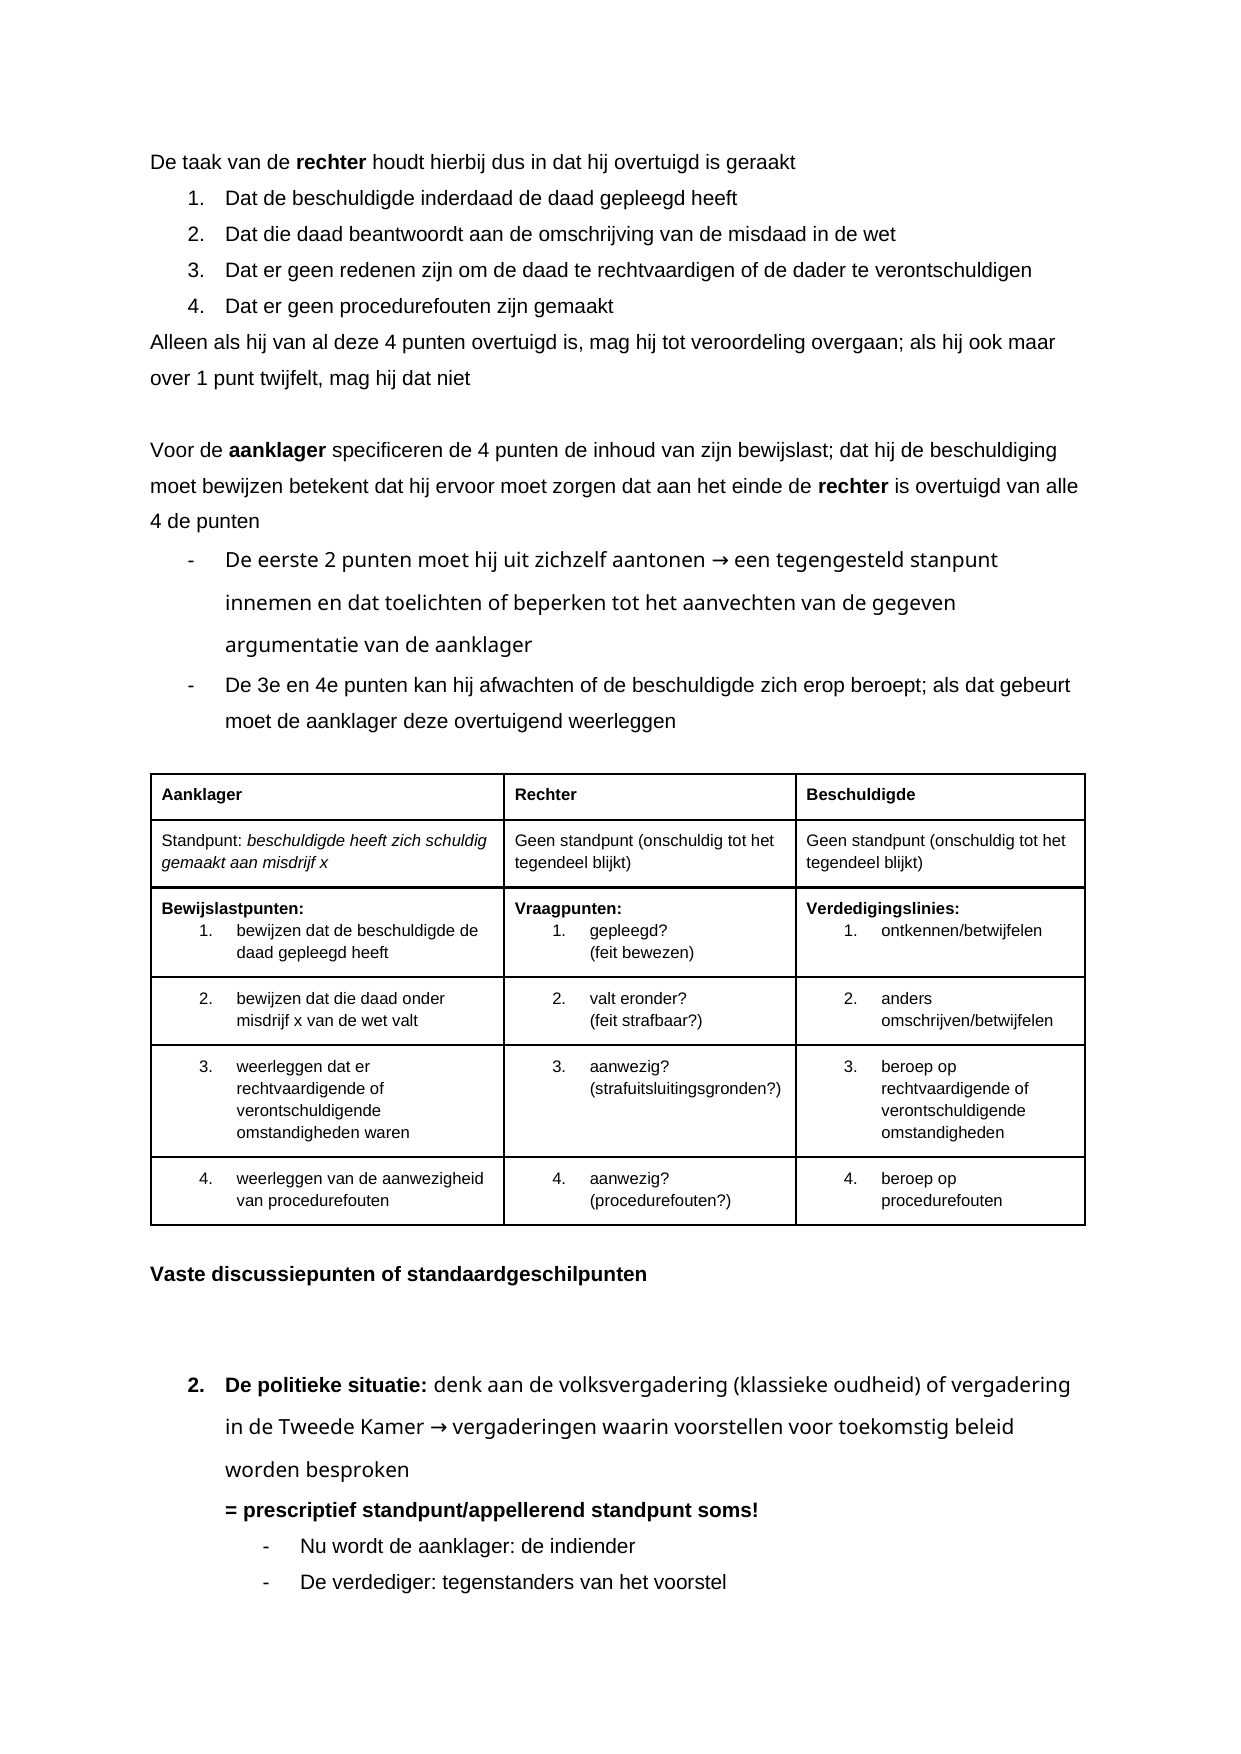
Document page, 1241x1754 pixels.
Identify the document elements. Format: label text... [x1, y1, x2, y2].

list Dat er geen procedurefouten zijn gemaakt [187, 294, 1090, 318]
table_cell beroep op procedurefouten [797, 1158, 1084, 1224]
table_cell Bewijslastpunten: bewijzen dat de beschuldigde de daad gepleegd heeft [152, 889, 503, 976]
list De verdediger: tegenstanders van het voorstel [262, 1569, 1090, 1593]
list De 3e en 4e punten kan hij afwachten of de beschuldigde zich erop beroept; als dat gebeurt moet de aanklager deze overtuigend weerleggen [187, 673, 1090, 733]
list Dat die daad beantwoordt aan de omschrijving van de misdaad in de wet [187, 222, 1090, 246]
text De taak van de rechter houdt hierbij dus in dat hij overtuigd is geraakt [150, 150, 1090, 174]
list De eerste 2 punten moet hij uit zichzelf aantonen → een tegengesteld stanpunt innemen en dat toelichten of beperken tot het aanvechten van de gegeven argumentatie van de aanklager [187, 545, 1090, 659]
list Dat de beschuldigde inderdaad de daad gepleegd heeft [187, 186, 1090, 210]
text Voor de aanklager specificeren de 4 punten de inhoud van zijn bewijslast; dat hij de beschuldiging moet bewijzen betekent dat hij ervoor moet zorgen dat aan het einde de rechter is overtuigd van alle 4 de punten [150, 437, 1090, 533]
table_cell valt eronder? (feit strafbaar?) [505, 978, 795, 1044]
table_cell Verdedigingslinies: ontkennen/betwijfelen [797, 889, 1084, 976]
table_header Rechter [505, 775, 795, 818]
table_header Aanklager [152, 775, 503, 818]
list Nu wordt de aanklager: de indiender [262, 1533, 1090, 1557]
table_cell Geen standpunt (onschuldig tot het tegendeel blijkt) [797, 821, 1084, 886]
table_cell Geen standpunt (onschuldig tot het tegendeel blijkt) [505, 821, 795, 886]
list De politieke situatie: denk aan de volksvergadering (klassieke oudheid) of vergadering in de Tweede Kamer → vergaderingen waarin voorstellen voor toekomstig beleid worden besproken [187, 1370, 1090, 1483]
table_cell aanwezig? (procedurefouten?) [505, 1158, 795, 1224]
table_cell Standpunt: beschuldigde heeft zich schuldig gemaakt aan misdrijf x [152, 821, 503, 886]
table_header Beschuldigde [797, 775, 1084, 818]
table_cell Vraagpunten: gepleegd? (feit bewezen) [505, 889, 795, 976]
list Dat er geen redenen zijn om de daad te rechtvaardigen of de dader te verontschuldigen [187, 258, 1090, 282]
table_cell weerleggen van de aanwezigheid van procedurefouten [152, 1158, 503, 1224]
table_cell weerleggen dat er rechtvaardigende of verontschuldigende omstandigheden waren [152, 1046, 503, 1156]
text Alleen als hij van al deze 4 punten overtuigd is, mag hij tot veroordeling overgaan; als hij ook maar over 1 punt twijfelt, mag hij dat niet [150, 330, 1090, 389]
table_cell beroep op rechtvaardigende of verontschuldigende omstandigheden [797, 1046, 1084, 1156]
table_cell aanwezig? (strafuitsluitingsgronden?) [505, 1046, 795, 1156]
table_cell anders omschrijven/betwijfelen [797, 978, 1084, 1044]
text = prescriptief standpunt/appellerend standpunt soms! [150, 1498, 1090, 1522]
text Vaste discussiepunten of standaardgeschilpunten [150, 1262, 1090, 1286]
table_cell bewijzen dat die daad onder misdrijf x van de wet valt [152, 978, 503, 1044]
